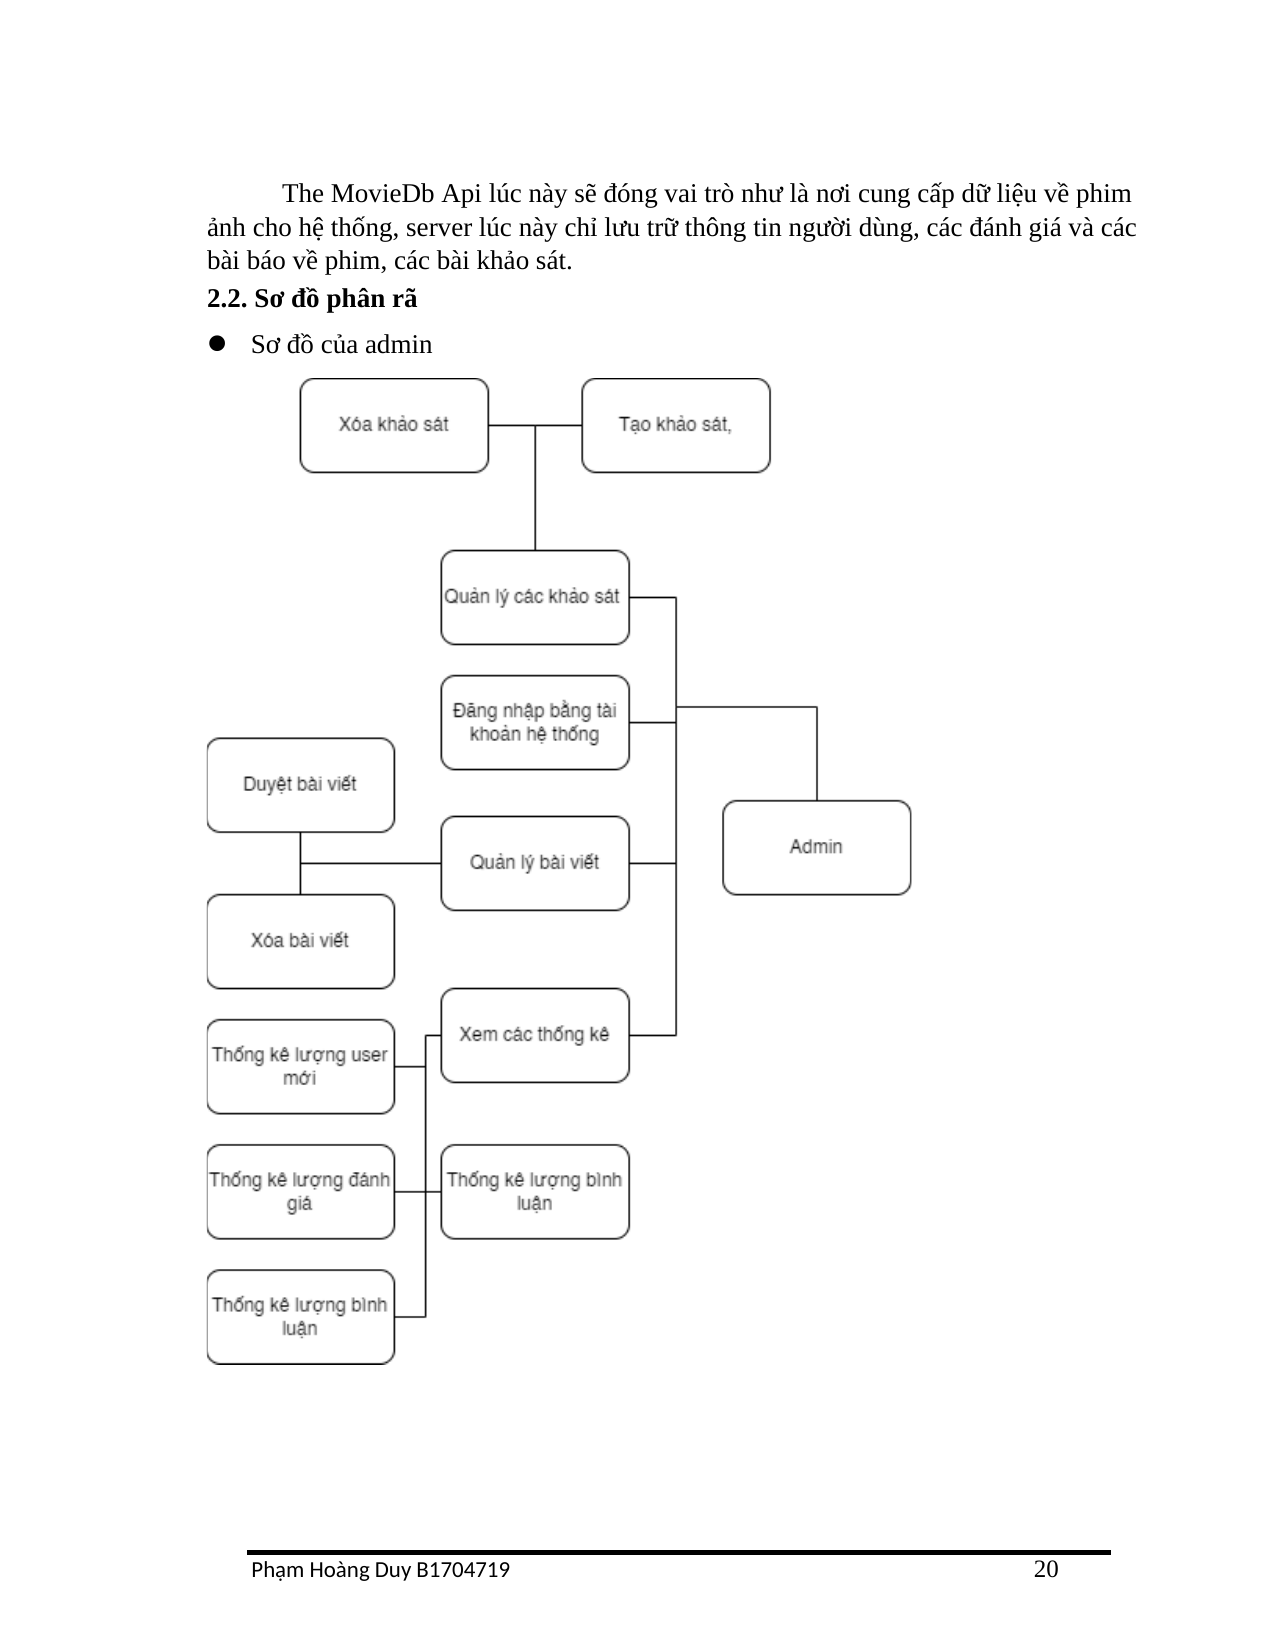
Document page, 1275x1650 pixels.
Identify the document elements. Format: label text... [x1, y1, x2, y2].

text The MovieDb Api lúc này sẽ đóng vai trò như là nơi cung cấp dữ liệu về phim ảnh cho hệ thống, server lúc này chỉ lưu trữ thông tin người dùng, các đánh giá và các bài báo về phim, các bài khảo sát. [207, 177, 1157, 275]
subtitle 2.2. Sơ đồ phân rã [207, 282, 1157, 313]
list Sơ đồ của admin [207, 328, 1157, 359]
picture [206, 378, 912, 1365]
